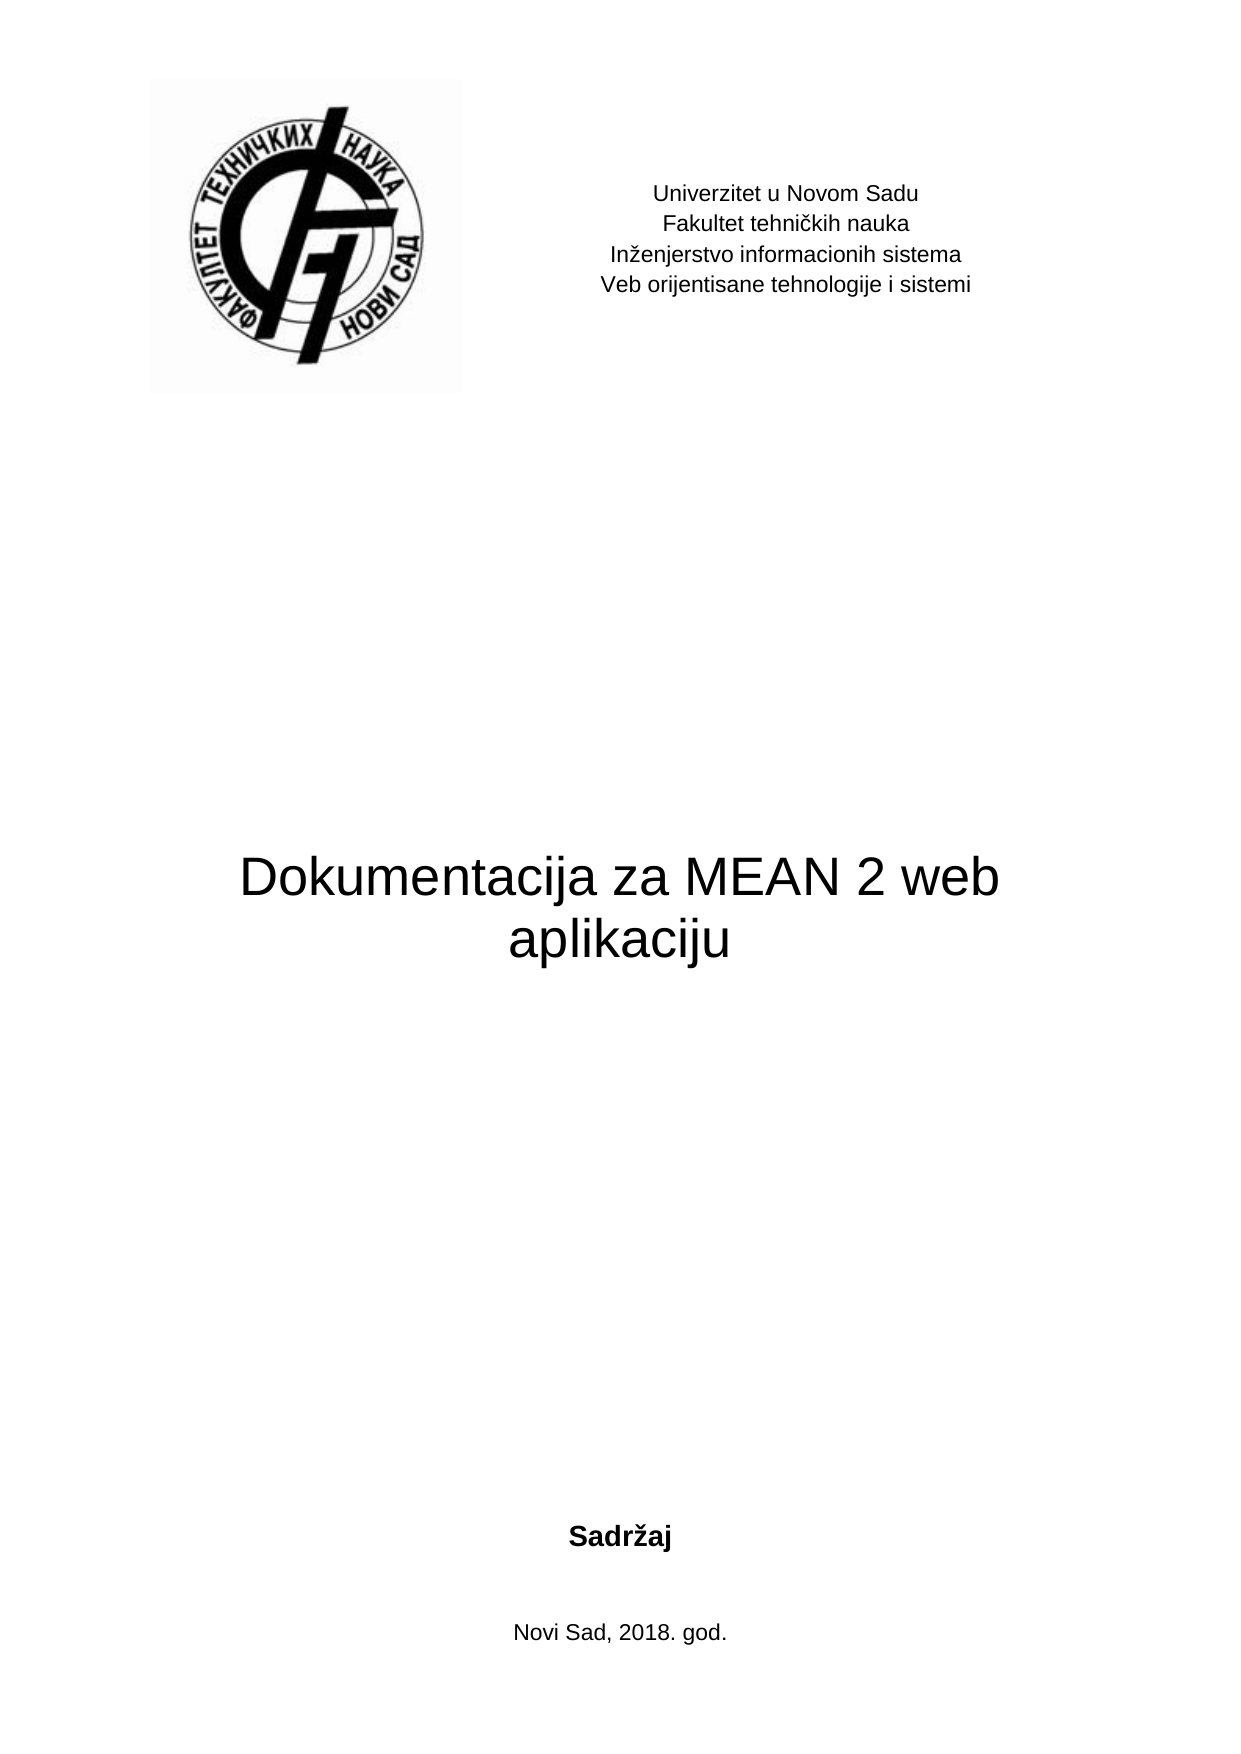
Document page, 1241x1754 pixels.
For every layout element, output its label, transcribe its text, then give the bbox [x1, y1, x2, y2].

picture [150, 237, 463, 241]
text Univerzitet u Novom Sadu [150, 180, 1090, 207]
text Inženjerstvo informacionih sistema [150, 241, 1090, 267]
text Sadržaj [150, 1519, 1090, 1553]
picture [150, 79, 463, 180]
text Veb orijentisane tehnologije i sistemi [150, 271, 1090, 297]
text Fakultet tehničkih nauka [150, 210, 1090, 237]
picture [150, 267, 463, 271]
title Dokumentacija za MEAN 2 web aplikaciju [150, 845, 1090, 969]
picture [150, 297, 463, 393]
